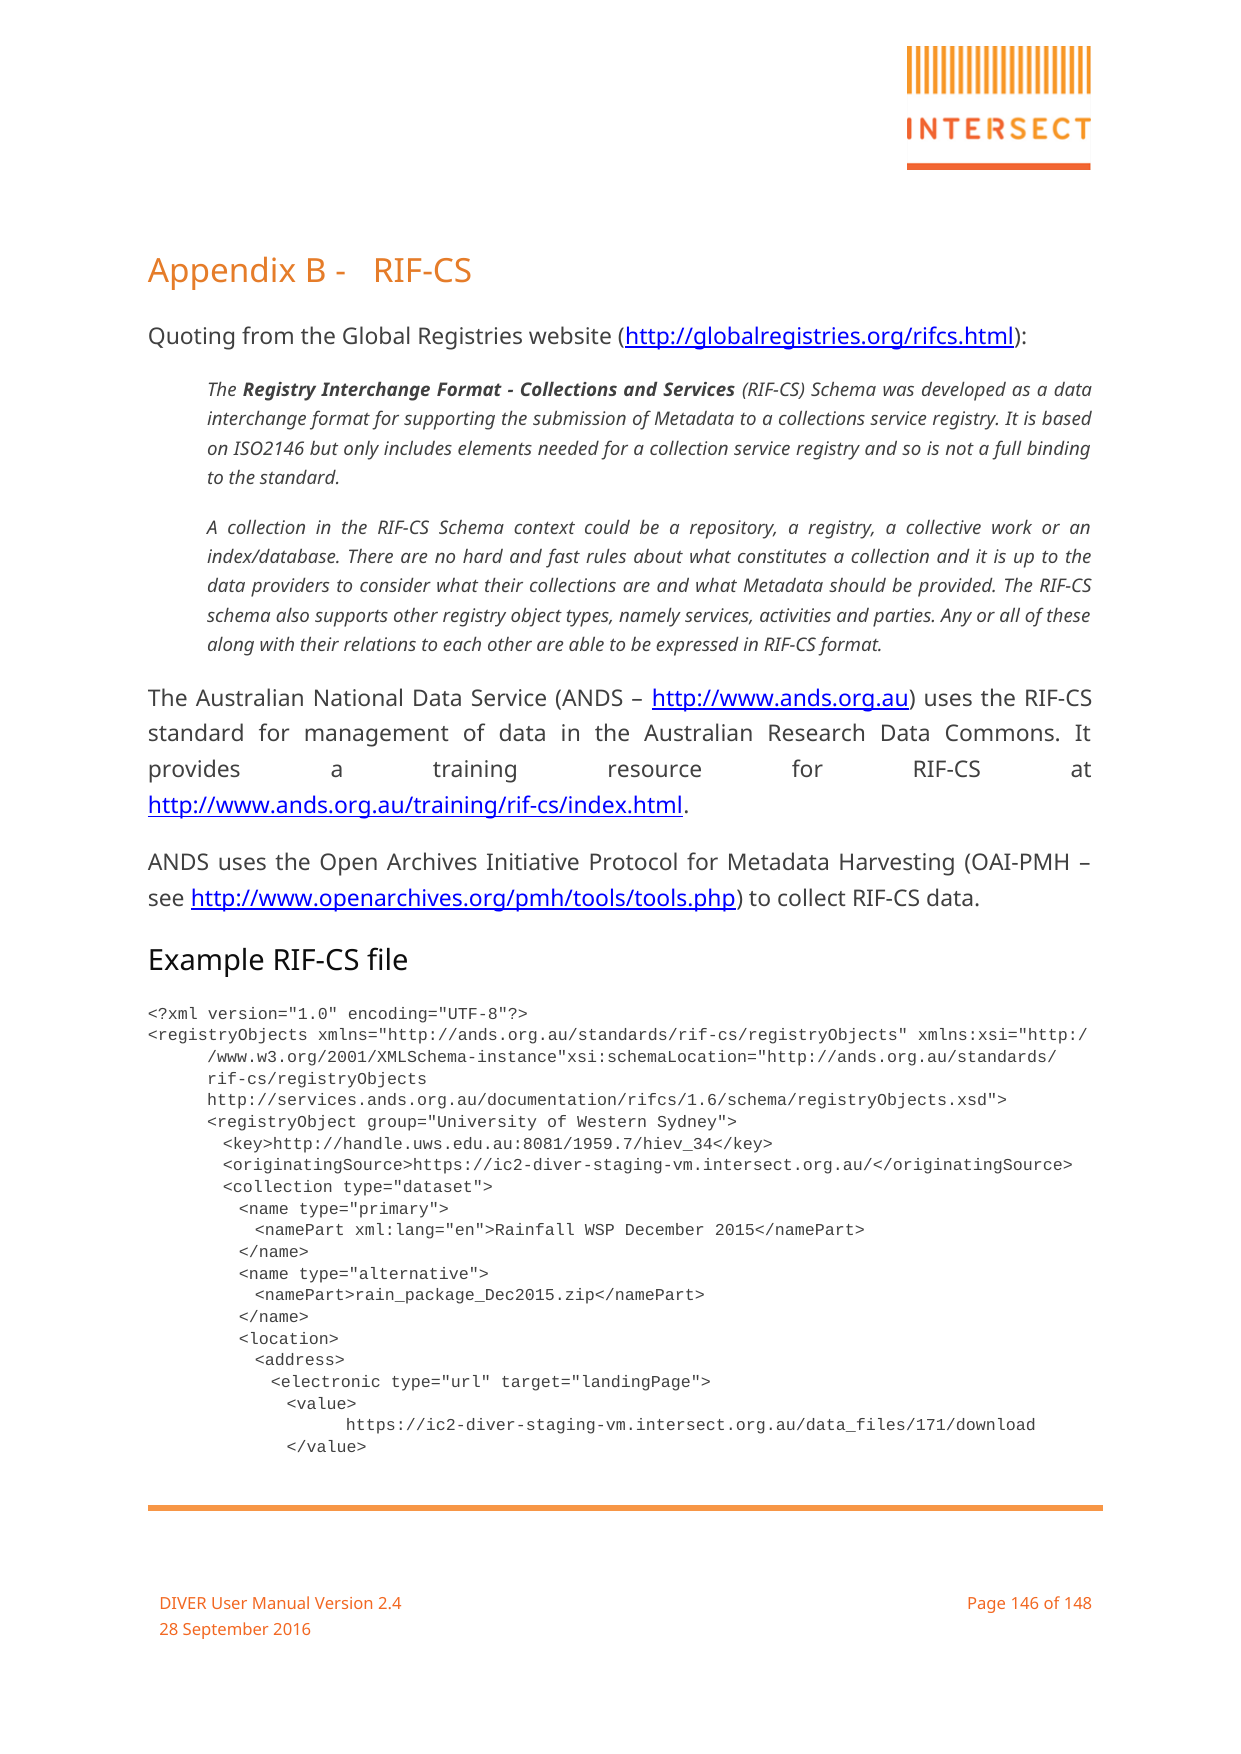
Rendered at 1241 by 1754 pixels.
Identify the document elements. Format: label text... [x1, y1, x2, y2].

text </name> [239, 1308, 1092, 1327]
text <?xml version="1.0" encoding="UTF-8"?> [148, 1005, 1092, 1024]
text <key>http://handle.uws.edu.au:8081/1959.7/hiev_34</key> [223, 1135, 1092, 1154]
text A collection in the RIF-CS Schema context could be a repository, a registry, a collective work or an index/database. There are no hard and fast rules about what constitutes a collection and it is up to the data providers to consider what their collections are and what Metadata should be provided. The RIF-CS schema also supports other registry object types, namely services, activities and parties. Any or all of these along with their relations to each other are able to be expressed in RIF-CS format. [207, 514, 1092, 657]
text <namePart>rain_package_Dec2015.zip</namePart> [254, 1287, 1092, 1306]
text <location> [239, 1330, 1092, 1349]
text <registryObject group="University of Western Sydney"> [207, 1113, 1092, 1132]
text <originatingSource>https://ic2-diver-staging-vm.intersect.org.au/</originatingSource> [223, 1157, 1092, 1176]
text ANDS uses the Open Archives Initiative Protocol for Metadata Harvesting (OAI-PMH – see http://www.openarchives.org/pmh/tools/tools.php) to collect RIF-CS data. [148, 846, 1092, 913]
text <name type="primary"> [239, 1200, 1092, 1219]
text The Australian National Data Service (ANDS – http://www.ands.org.au) uses the RIF-CS standard for management of data in the Australian Research Data Commons. It provides a training resource for RIF-CS at http://www.ands.org.au/training/rif-cs/index.html. [148, 681, 1092, 821]
picture [905, 44, 1093, 172]
text <value> [286, 1395, 1092, 1414]
text The Registry Interchange Format - Collections and Services (RIF-CS) Schema was developed as a data interchange format for supporting the submission of Metadata to a collections service registry. It is based on ISO2146 but only includes elements needed for a collection service registry and so is not a full binding to the standard. [207, 376, 1092, 490]
text </value> [286, 1438, 1092, 1457]
text RIF-CS [148, 247, 1092, 292]
text <name type="alternative"> [239, 1265, 1092, 1284]
text <address> [254, 1352, 1092, 1371]
subtitle Example RIF-CS file [148, 939, 1092, 978]
text Quoting from the Global Registries website (http://globalregistries.org/rifcs.html): [148, 319, 1092, 351]
text <collection type="dataset"> [223, 1178, 1092, 1197]
text <registryObjects xmlns="http://ands.org.au/standards/rif-cs/registryObjects" xmlns:xsi="http://www.w3.org/2001/XMLSchema-instance"xsi:schemaLocation="http://ands.org.au/standards/rif-cs/registryObjects http://services.ands.org.au/documentation/rifcs/1.6/schema/registryObjects.xsd"> [148, 1027, 1092, 1111]
text <namePart xml:lang="en">Rainfall WSP December 2015</namePart> [254, 1222, 1092, 1241]
text <electronic type="url" target="landingPage"> [271, 1373, 1092, 1392]
text </name> [239, 1243, 1092, 1262]
text https://ic2-diver-staging-vm.intersect.org.au/data_files/171/download [346, 1417, 1092, 1436]
